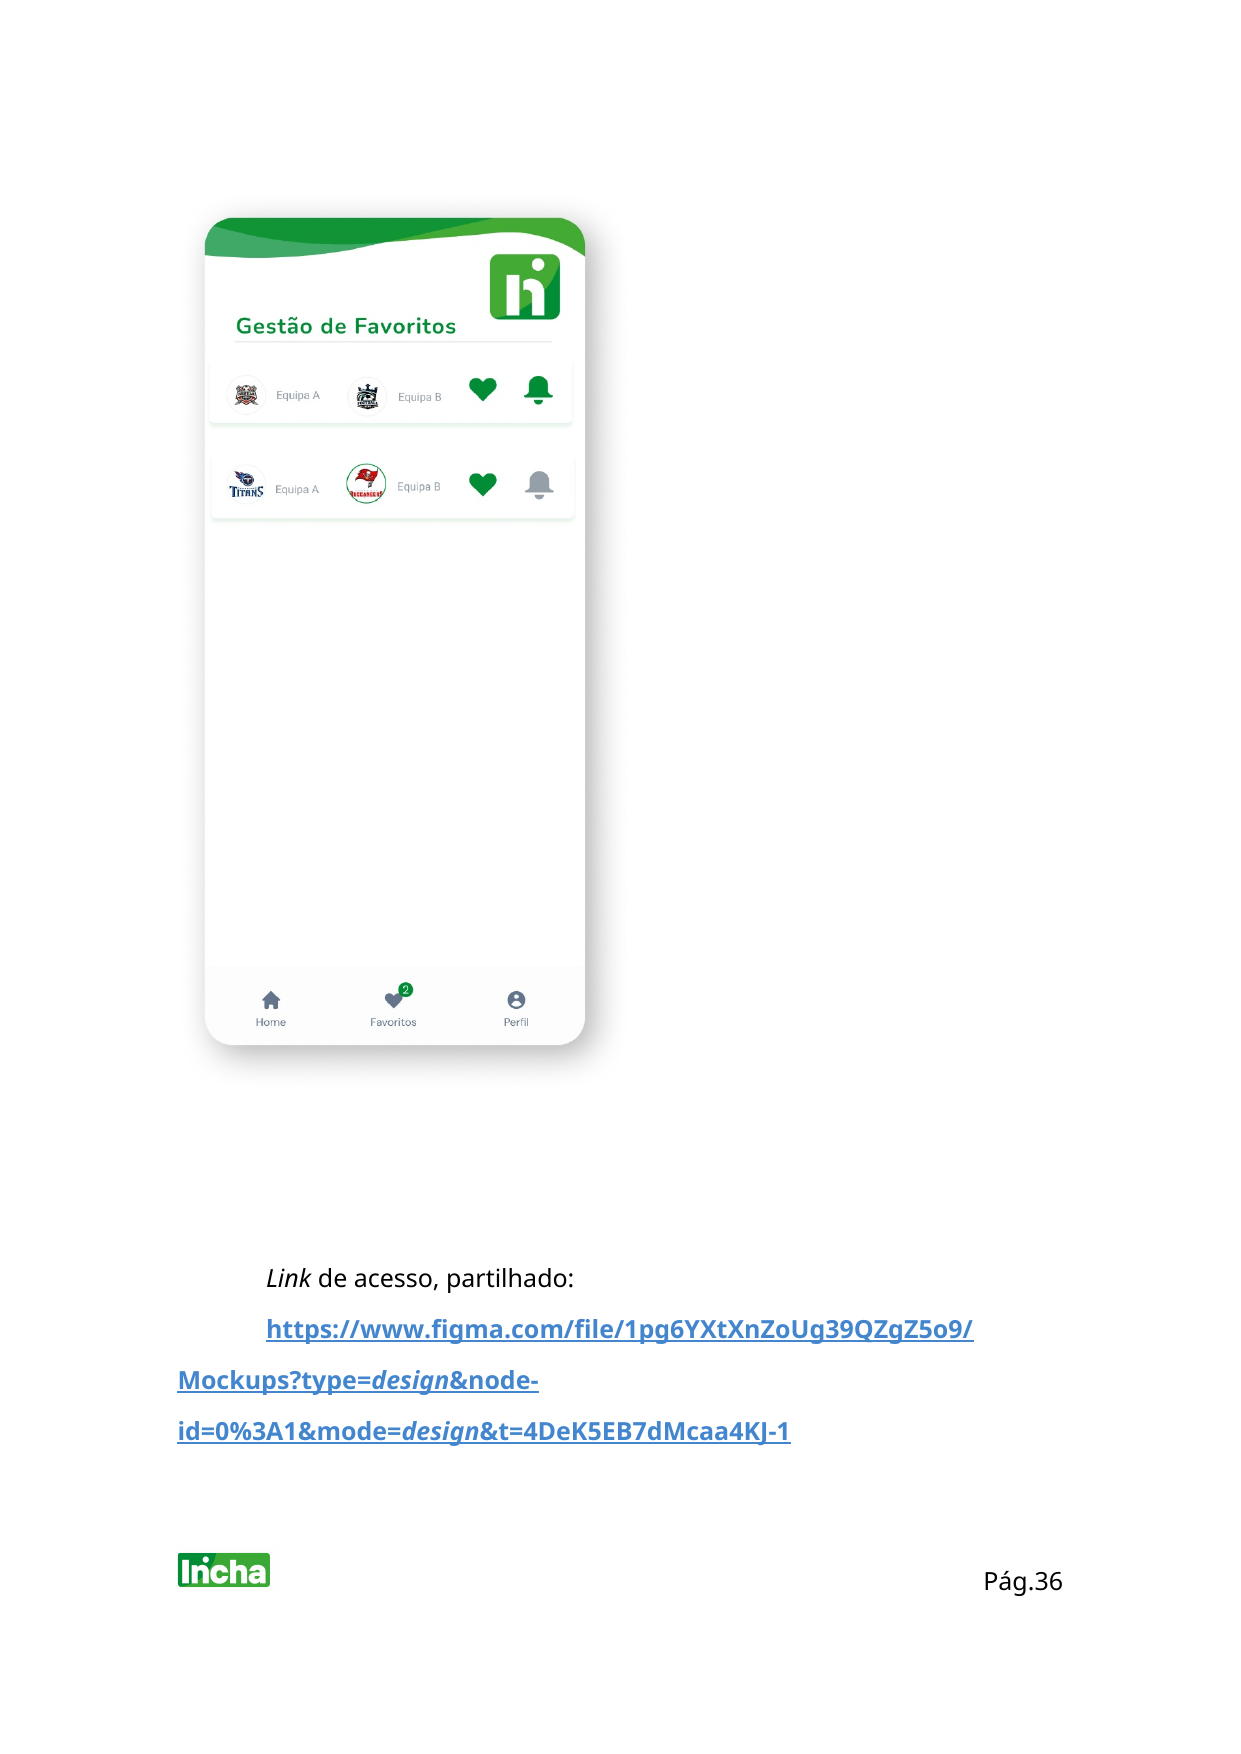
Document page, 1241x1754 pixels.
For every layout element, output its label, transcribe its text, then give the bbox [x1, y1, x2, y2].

picture [177, 1547, 279, 1591]
picture [177, 190, 631, 1091]
text Link de acesso, partilhado: [177, 1260, 1092, 1294]
text https://www.figma.com/file/1pg6YXtXnZoUg39QZgZ5o9/Mockups?type=design&node-id=0%3A1&mode=design&t=4DeK5EB7dMcaa4KJ-1 [177, 1311, 1092, 1448]
